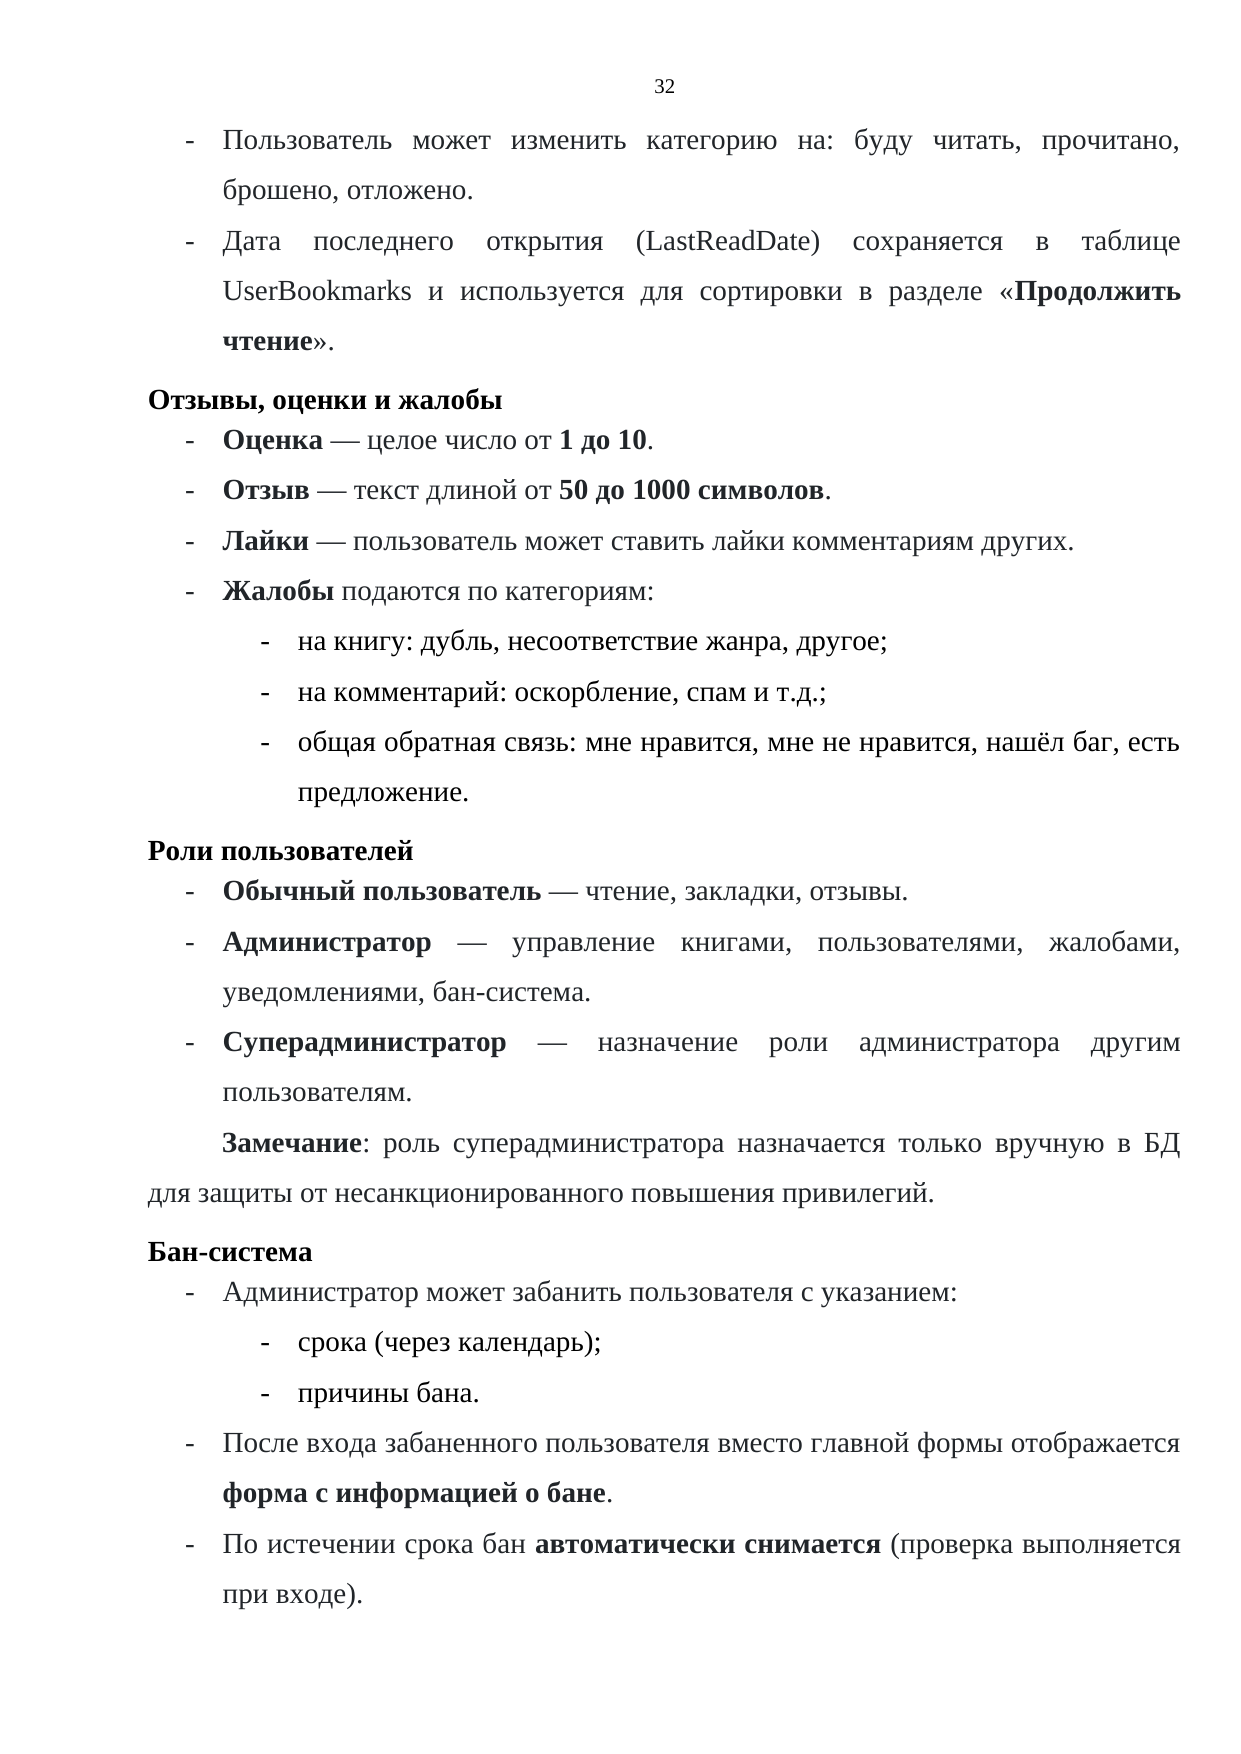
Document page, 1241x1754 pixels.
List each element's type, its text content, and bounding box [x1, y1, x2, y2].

list Администратор — управление книгами, пользователями, жалобами, уведомлениями, бан-система. [185, 924, 1181, 1007]
list общая обратная связь: мне нравится, мне не нравится, нашёл баг, есть предложение. [260, 724, 1181, 808]
list Суперадминистратор — назначение роли администратора другим пользователям. [185, 1024, 1181, 1108]
list Лайки — пользователь может ставить лайки комментариям других. [185, 523, 1181, 556]
list на книгу: дубль, несоответствие жанра, другое; [260, 623, 1181, 657]
list Обычный пользователь — чтение, закладки, отзывы. [185, 873, 1181, 907]
list Администратор может забанить пользователя с указанием: [185, 1274, 1181, 1308]
list Отзыв — текст длиной от 50 до 1000 символов. [185, 472, 1181, 506]
list на комментарий: оскорбление, спам и т.д.; [260, 674, 1181, 707]
text Замечание: роль суперадминистратора назначается только вручную в БД для защиты от несанкционированного повышения привилегий. [148, 1125, 1181, 1209]
subtitle Бан-система [148, 1234, 1181, 1267]
subtitle Отзывы, оценки и жалобы [148, 382, 1181, 415]
list Жалобы подаются по категориям: [185, 573, 1181, 607]
list Пользователь может изменить категорию на: буду читать, прочитано, брошено, отложено. [185, 122, 1181, 206]
list причины бана. [260, 1375, 1181, 1408]
list Оценка — целое число от 1 до 10. [185, 422, 1181, 456]
list срока (через календарь); [260, 1324, 1181, 1358]
subtitle Роли пользователей [148, 833, 1181, 867]
list После входа забаненного пользователя вместо главной формы отображается форма с информацией о бане. [185, 1425, 1181, 1509]
list По истечении срока бан автоматически снимается (проверка выполняется при входе). [185, 1526, 1181, 1609]
list Дата последнего открытия (LastReadDate) сохраняется в таблице UserBookmarks и используется для сортировки в разделе «Продолжить чтение». [185, 223, 1181, 357]
